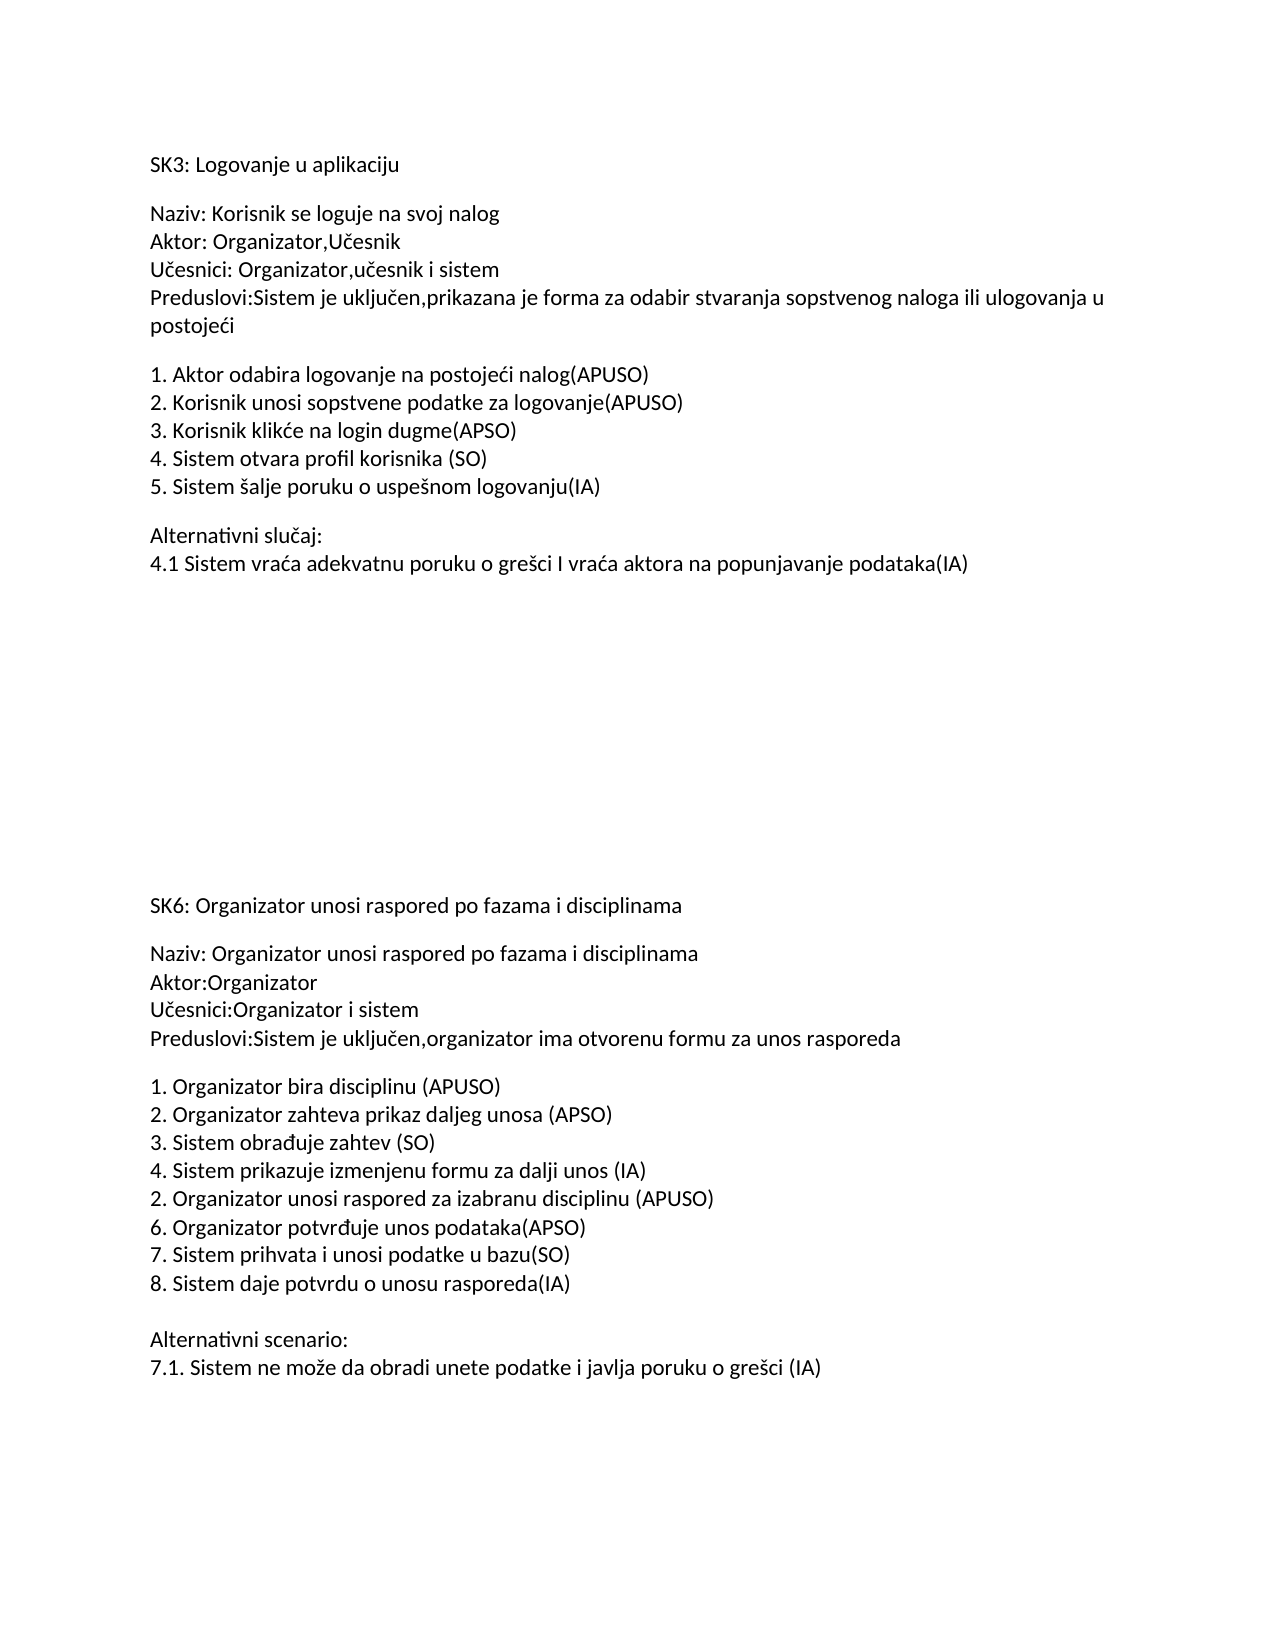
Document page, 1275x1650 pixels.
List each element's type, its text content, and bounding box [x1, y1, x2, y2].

text Naziv: Organizator unosi raspored po fazama i disciplinama Aktor:Organizator Učesnici:Organizator i sistem Preduslovi:Sistem je uključen,organizator ima otvorenu formu za unos rasporeda [150, 939, 1125, 1052]
text Alternativni slučaj: 4.1 Sistem vraća adekvatnu poruku o grešci I vraća aktora na popunjavanje podataka(IA) [150, 521, 1125, 577]
text 1. Organizator bira disciplinu (APUSO) 2. Organizator zahteva prikaz daljeg unosa (APSO) 3. Sistem obrađuje zahtev (SO) 4. Sistem prikazuje izmenjenu formu za dalji unos (IA) 2. Organizator unosi raspored za izabranu disciplinu (APUSO) 6. Organizator potvrđuje unos podataka(APSO) 7. Sistem prihvata i unosi podatke u bazu(SO) 8. Sistem daje potvrdu o unosu rasporeda(IA) Alternativni scenario: 7.1. Sistem ne može da obradi unete podatke i javlja poruku o grešci (IA) [150, 1072, 1125, 1381]
text 1. Aktor odabira logovanje na postojeći nalog(APUSO) 2. Korisnik unosi sopstvene podatke za logovanje(APUSO) 3. Korisnik klikće na login dugme(APSO) 4. Sistem otvara profil korisnika (SO) 5. Sistem šalje poruku o uspešnom logovanju(IA) [150, 360, 1125, 500]
text SK6: Organizator unosi raspored po fazama i disciplinama [150, 891, 1125, 919]
text SK3: Logovanje u aplikaciju [150, 150, 1125, 178]
text Naziv: Korisnik se loguje na svoj nalog Aktor: Organizator,Učesnik Učesnici: Organizator,učesnik i sistem Preduslovi:Sistem je uključen,prikazana je forma za odabir stvaranja sopstvenog naloga ili ulogovanja u postojeći [150, 199, 1125, 339]
